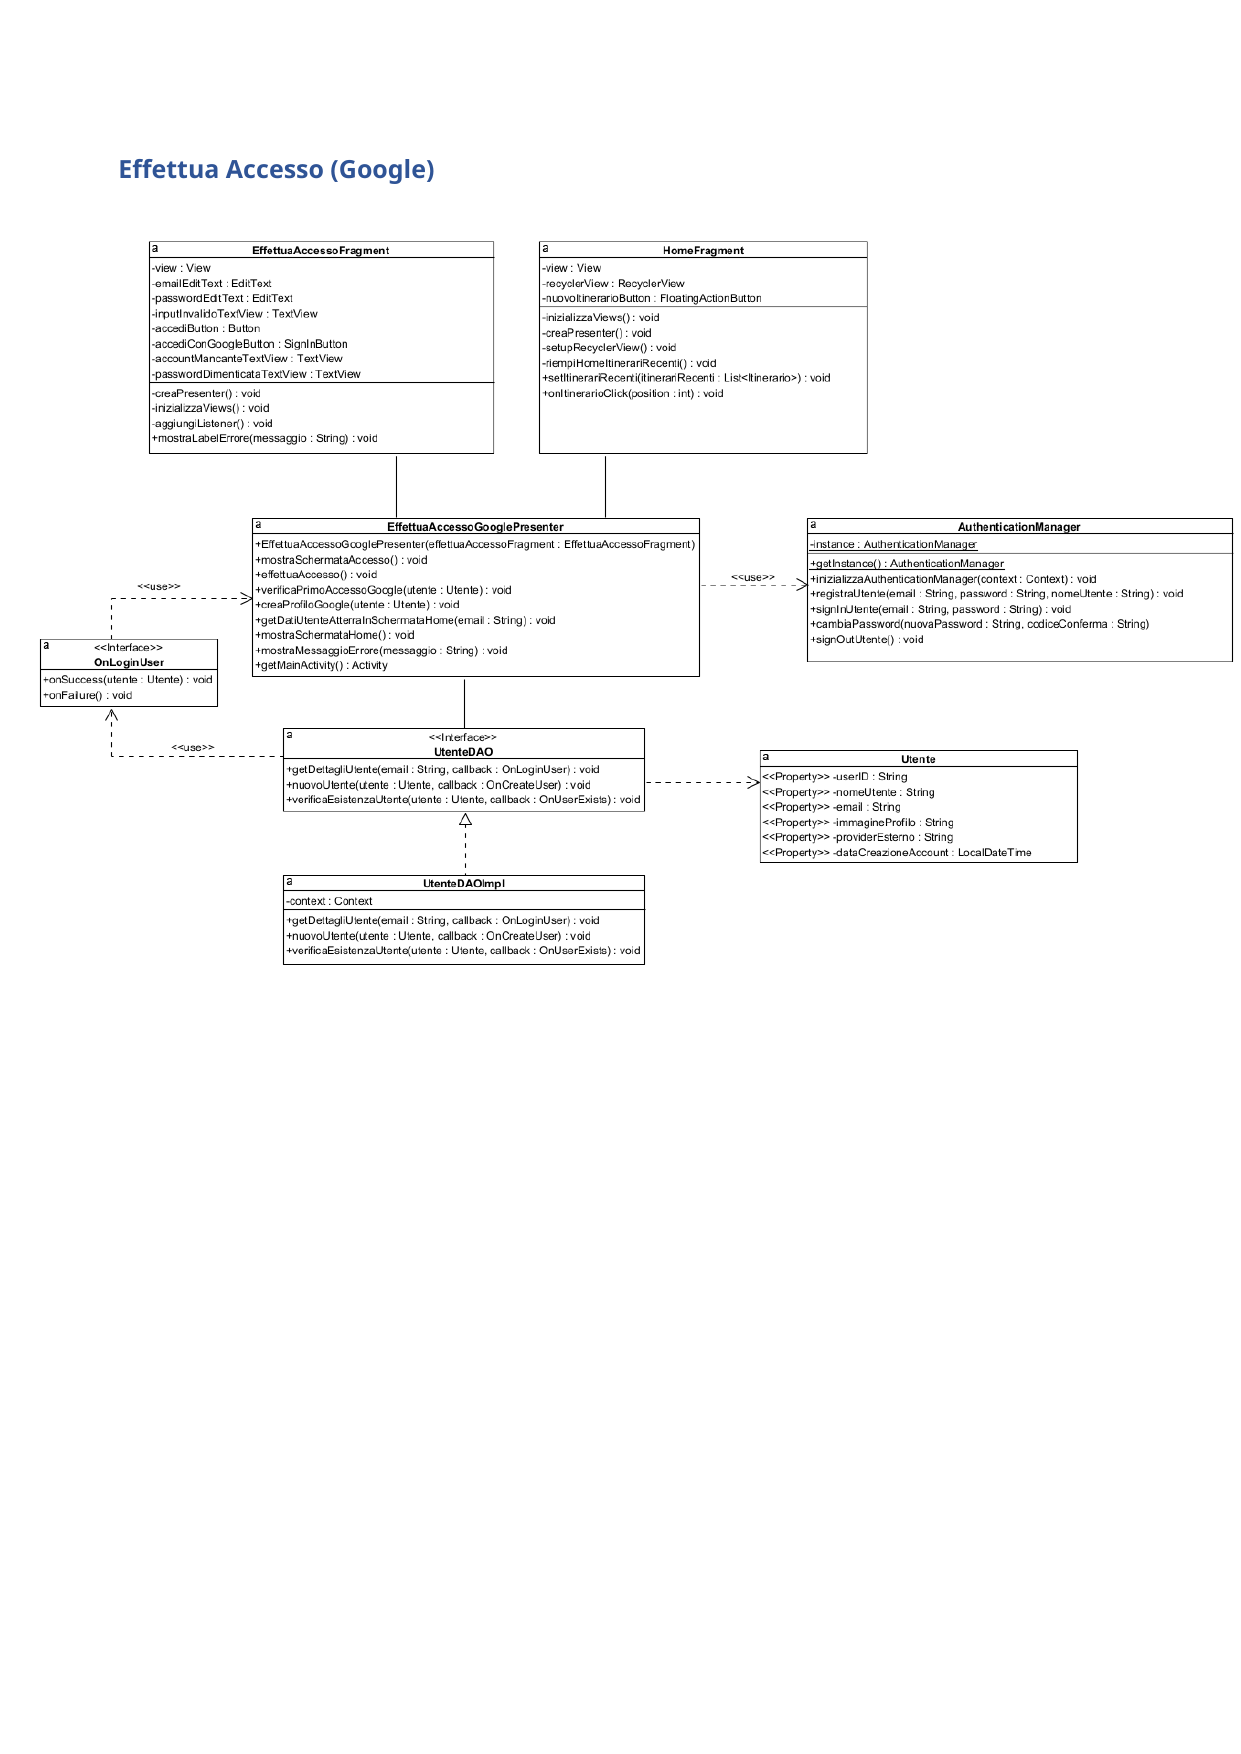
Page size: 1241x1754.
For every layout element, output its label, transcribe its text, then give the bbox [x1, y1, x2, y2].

subtitle Effettua Accesso (Google) [118, 152, 1122, 186]
picture [3, 231, 1241, 973]
